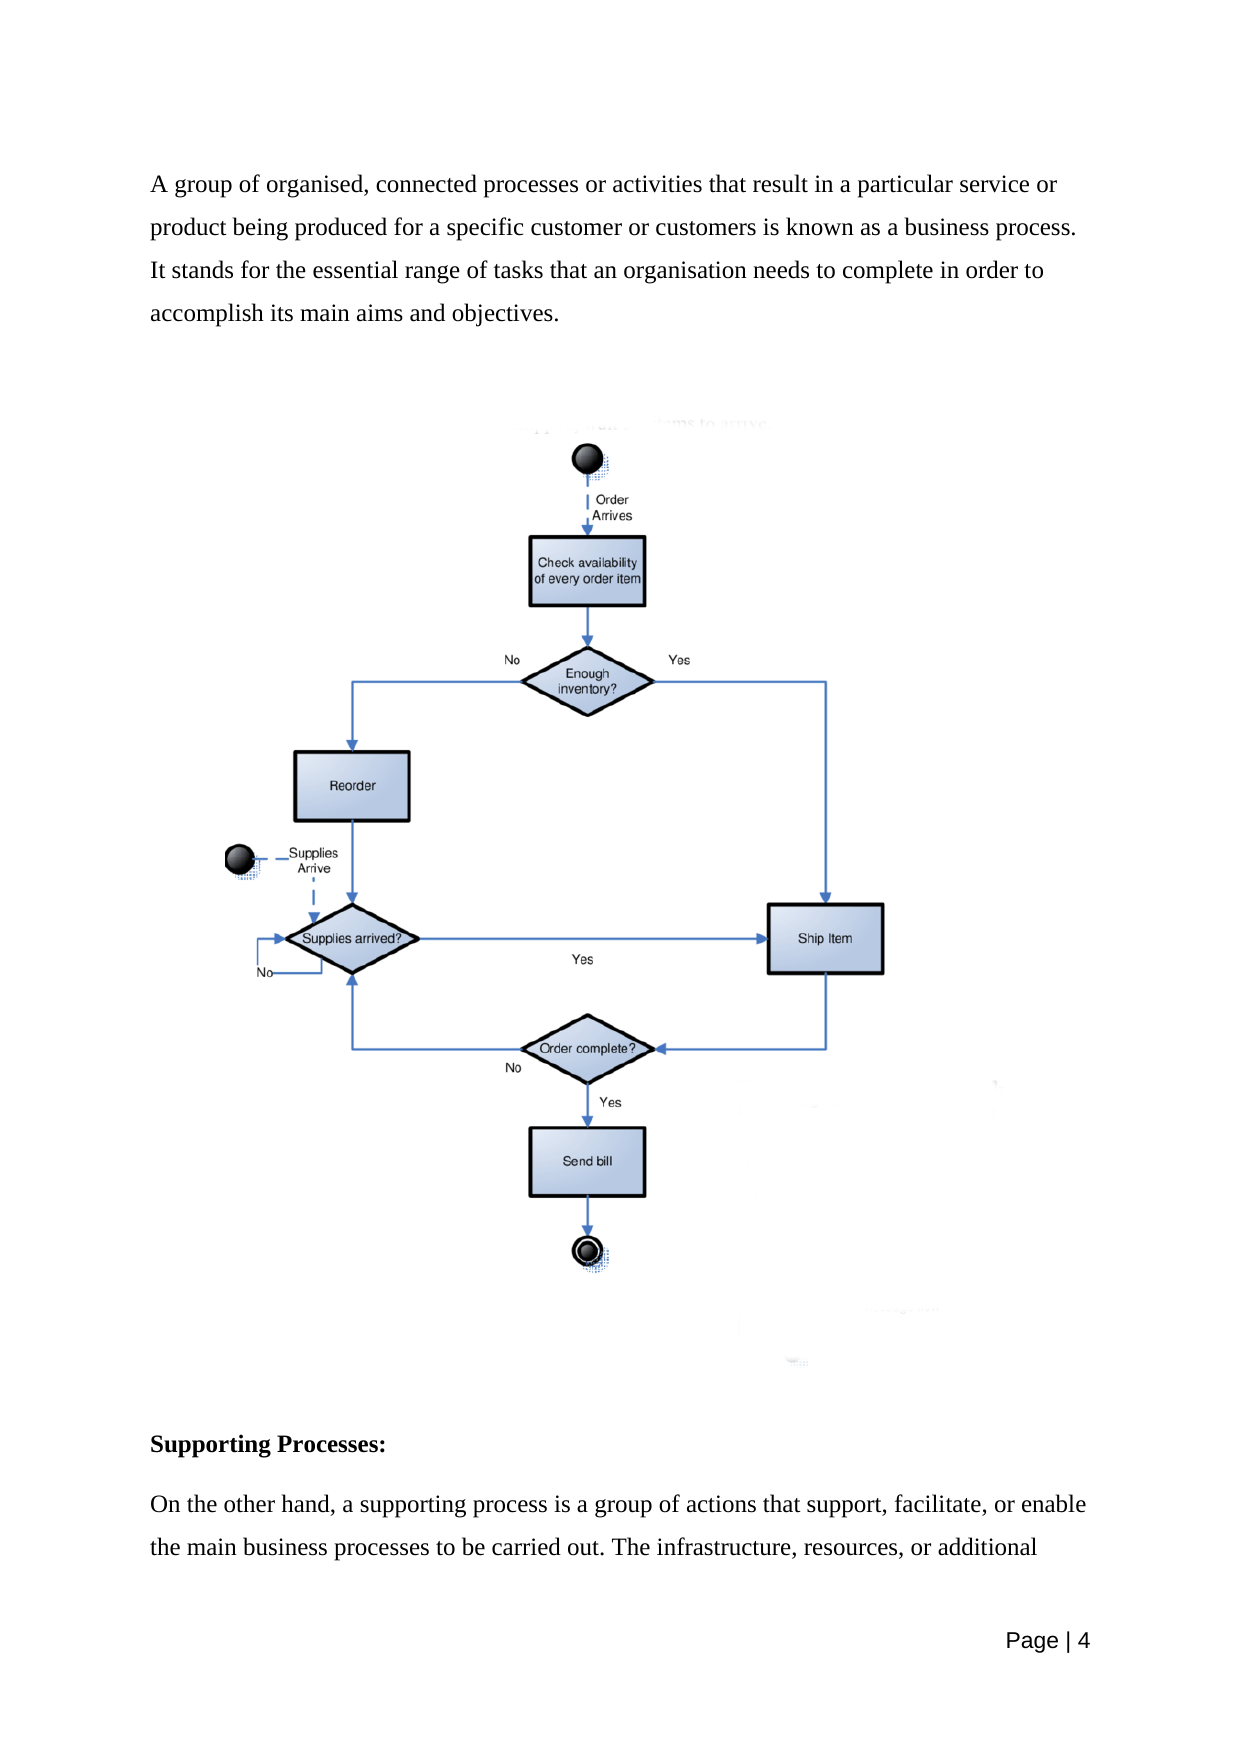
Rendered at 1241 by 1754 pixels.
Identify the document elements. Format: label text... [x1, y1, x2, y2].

text Business Process: [150, 169, 1090, 198]
text Supporting Processes: [150, 1489, 1090, 1518]
picture [225, 461, 1003, 1460]
text A group of organised, connected processes or activities that result in a particular service or product being produced for a specific customer or customers is known as a business process. It stands for the essential range of tasks that an organisation needs to complete in order to accomplish its main aims and objectives. [150, 229, 1090, 387]
